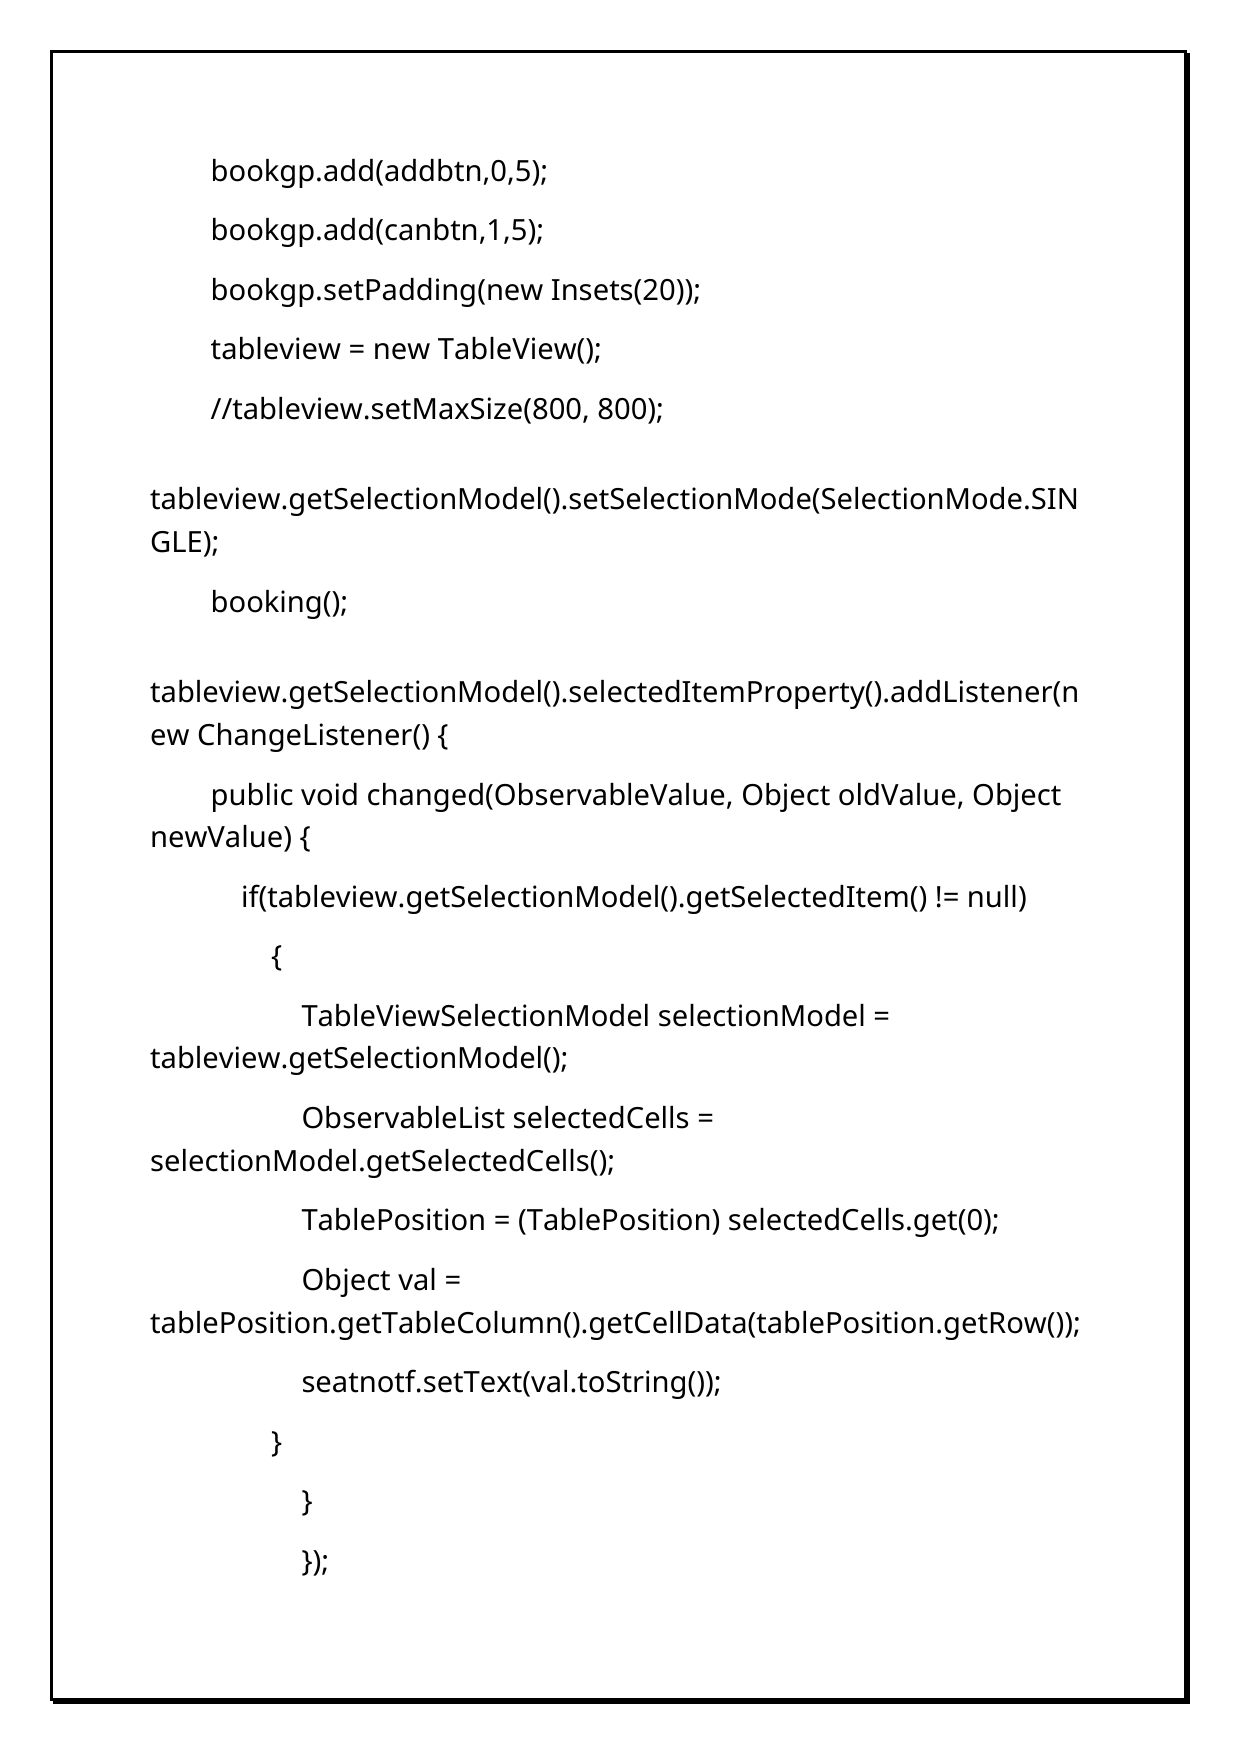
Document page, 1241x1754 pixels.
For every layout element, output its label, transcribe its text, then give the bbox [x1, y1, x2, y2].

text public void changed(ObservableValue, Object oldValue, Object newValue) { [150, 774, 1087, 856]
text tableview.getSelectionModel().setSelectionMode(SelectionMode.SINGLE); [150, 447, 1087, 561]
text }); [150, 1540, 1087, 1579]
text bookgp.add(addbtn,0,5); [150, 150, 1087, 190]
text tableview = new TableView(); [150, 328, 1087, 368]
text { [150, 936, 1087, 975]
text booking(); [150, 581, 1087, 621]
text } [150, 1421, 1087, 1461]
text if(tableview.getSelectionModel().getSelectedItem() != null) [150, 876, 1087, 916]
text seatnotf.setText(val.toString()); [150, 1361, 1087, 1401]
text //tableview.setMaxSize(800, 800); [150, 388, 1087, 428]
text bookgp.setPadding(new Insets(20)); [150, 269, 1087, 309]
text TableViewSelectionModel selectionModel = tableview.getSelectionModel(); [150, 995, 1087, 1077]
text } [150, 1480, 1087, 1520]
text Object val = tablePosition.getTableColumn().getCellData(tablePosition.getRow()); [150, 1259, 1087, 1342]
text tableview.getSelectionModel().selectedItemProperty().addListener(new ChangeListener() { [150, 640, 1087, 754]
text TablePosition = (TablePosition) selectedCells.get(0); [150, 1199, 1087, 1239]
text bookgp.add(canbtn,1,5); [150, 209, 1087, 249]
text ObservableList selectedCells = selectionModel.getSelectedCells(); [150, 1097, 1087, 1180]
